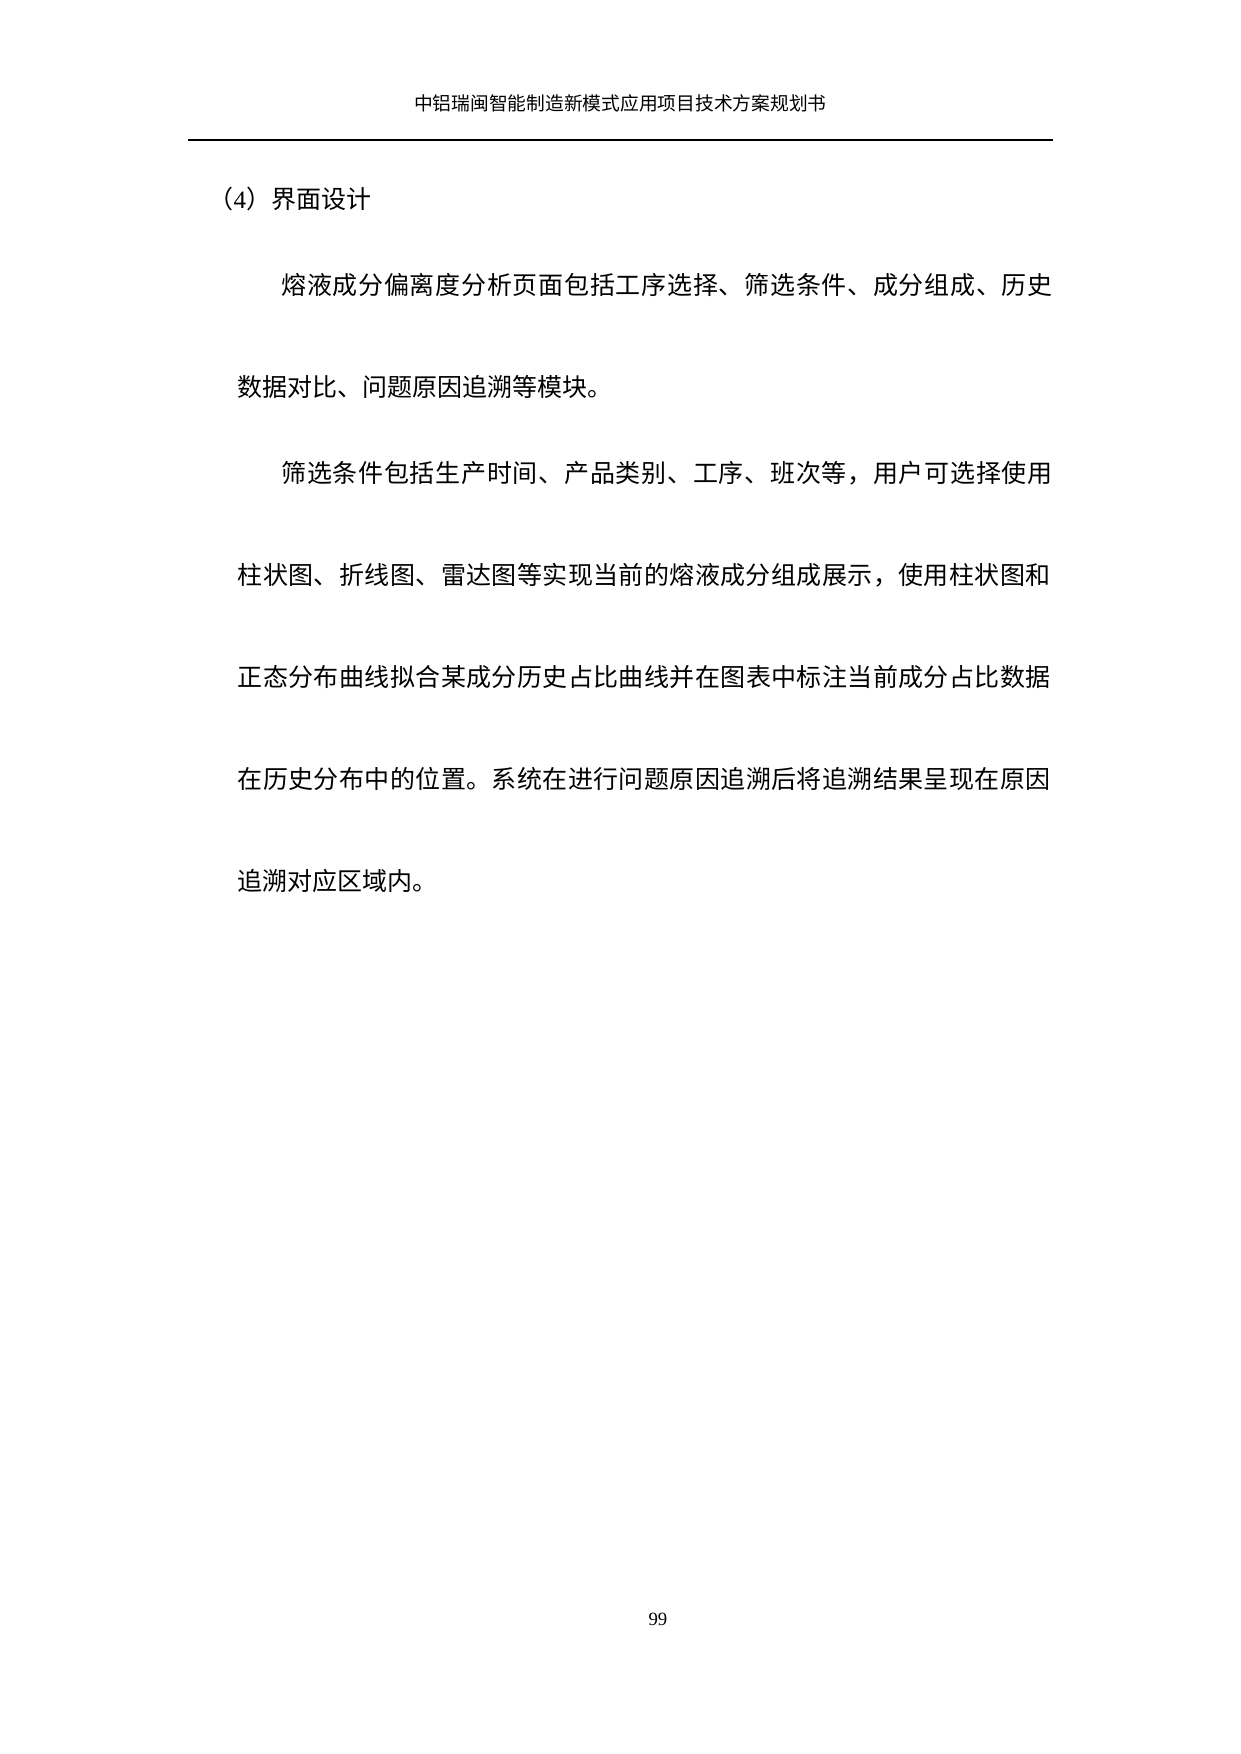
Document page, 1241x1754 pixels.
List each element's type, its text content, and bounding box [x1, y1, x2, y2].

text （4）界面设计 [187, 164, 1053, 232]
text 熔液成分偏离度分析页面包括工序选择、筛选条件、成分组成、历史数据对比、问题原因追溯等模块。 [237, 250, 1053, 420]
text 筛选条件包括生产时间、产品类别、工序、班次等，用户可选择使用柱状图、折线图、雷达图等实现当前的熔液成分组成展示，使用柱状图和正态分布曲线拟合某成分历史占比曲线并在图表中标注当前成分占比数据在历史分布中的位置。系统在进行问题原因追溯后将追溯结果呈现在原因追溯对应区域内。 [237, 438, 1053, 913]
